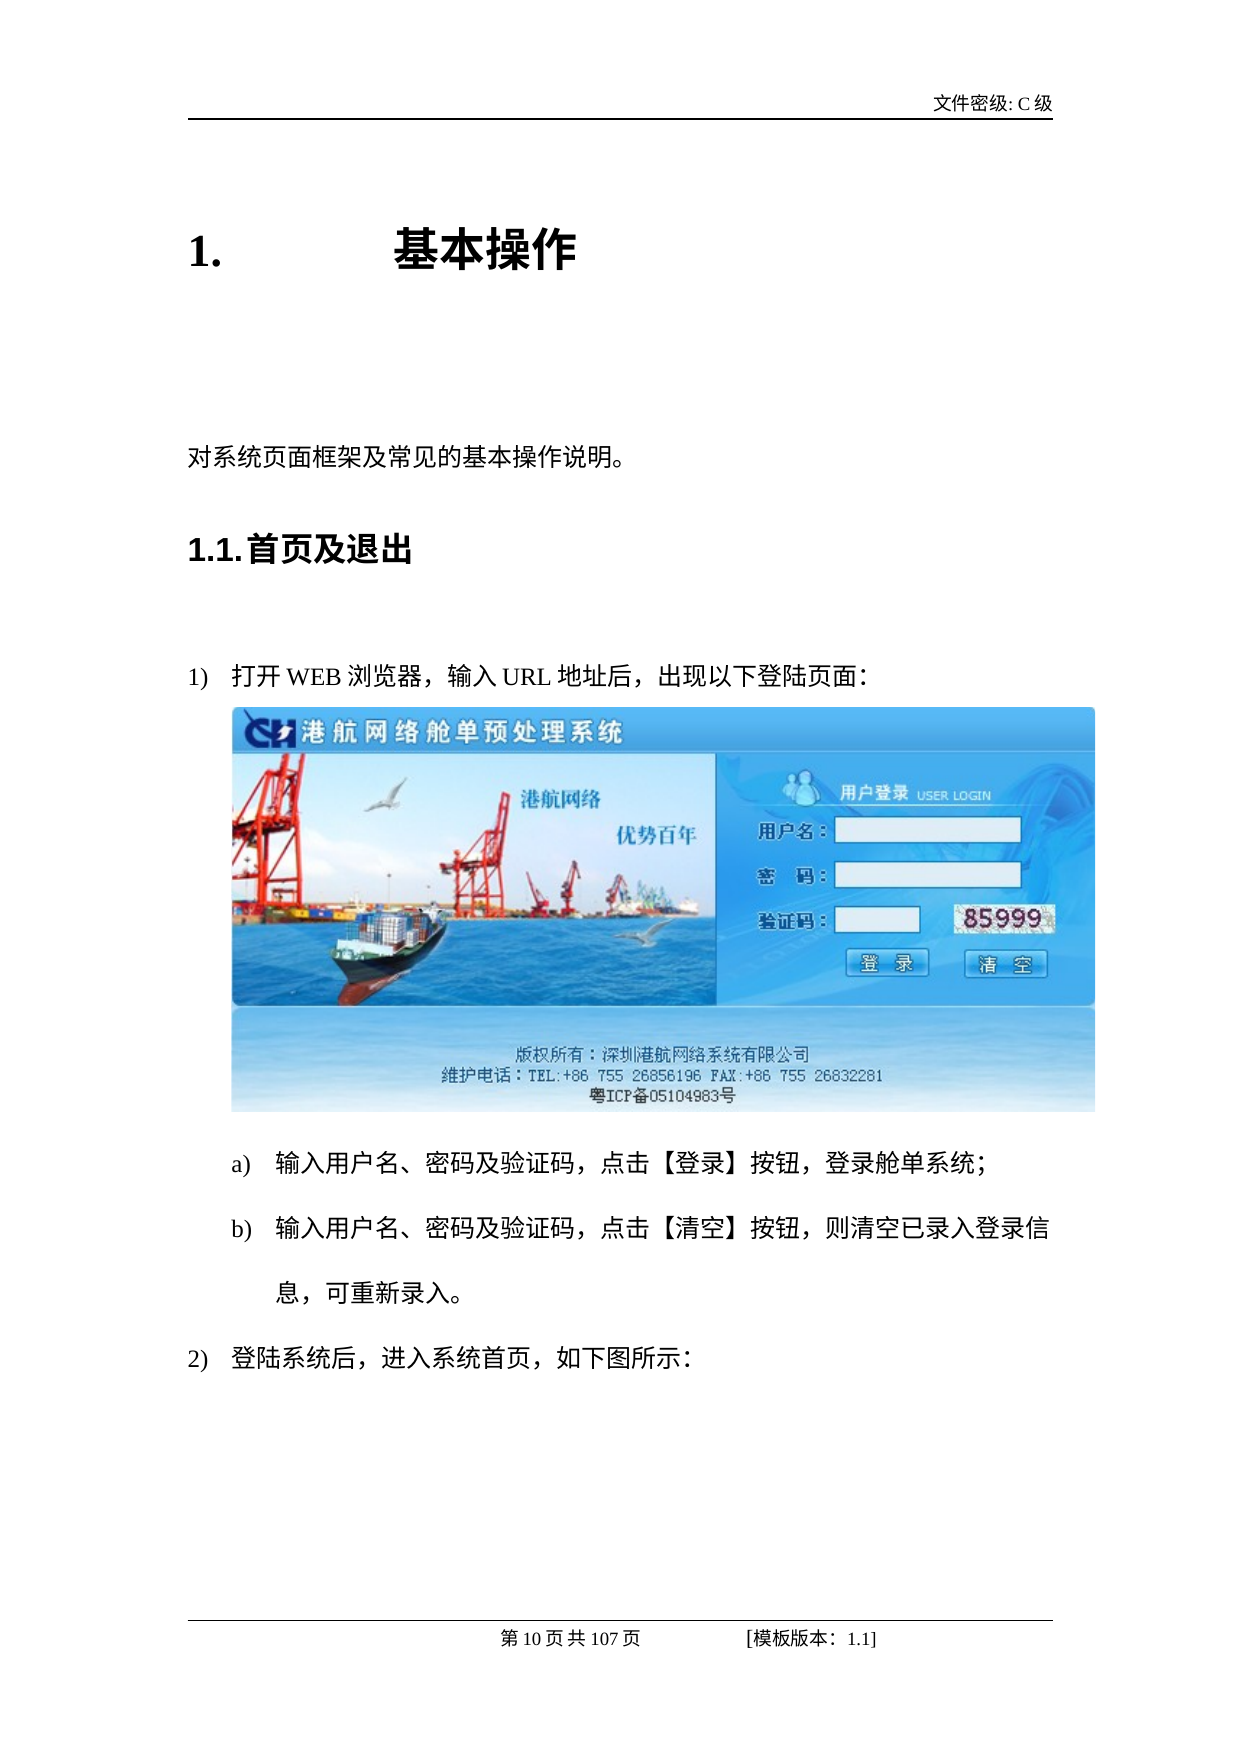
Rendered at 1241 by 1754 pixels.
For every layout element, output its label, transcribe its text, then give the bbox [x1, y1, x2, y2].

subtitle 首页及退出 [187, 515, 1053, 580]
text 对系统页面框架及常见的基本操作说明。 [187, 423, 1053, 488]
list 打开WEB浏览器，输入URL地址后，出现以下登陆页面： [187, 642, 1053, 707]
list 登陆系统后，进入系统首页，如下图所示： [187, 1324, 1053, 1389]
subtitle 基本操作 [187, 197, 1053, 295]
list 输入用户名、密码及验证码，点击【清空】按钮，则清空已录入登录信息，可重新录入。 [231, 1194, 1053, 1324]
picture [231, 707, 1096, 1112]
list 输入用户名、密码及验证码，点击【登录】按钮，登录舱单系统； [231, 1129, 1053, 1194]
